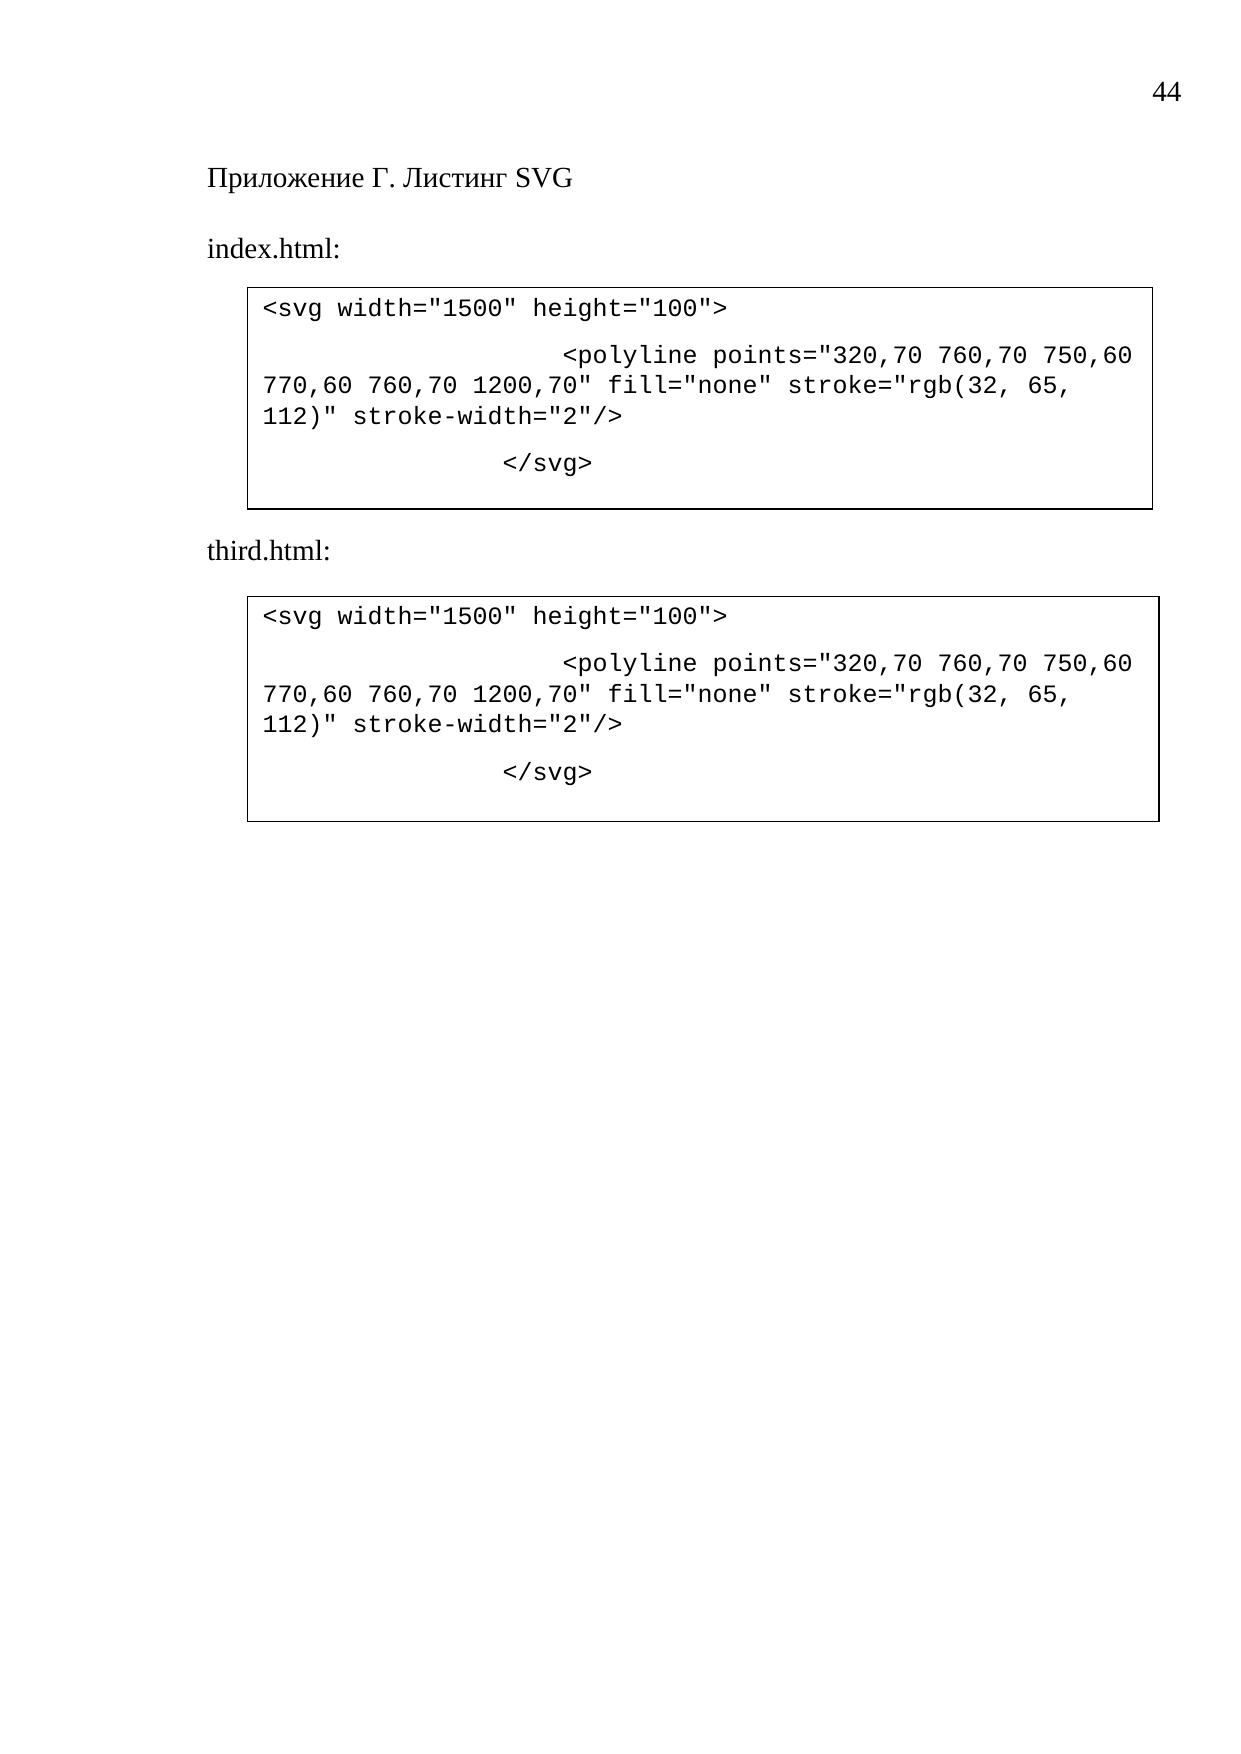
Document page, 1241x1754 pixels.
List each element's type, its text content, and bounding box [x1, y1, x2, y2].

text index.html: [133, 231, 1181, 265]
text third.html: [133, 533, 1181, 567]
text Приложение Г. Листинг SVG [133, 160, 1181, 194]
